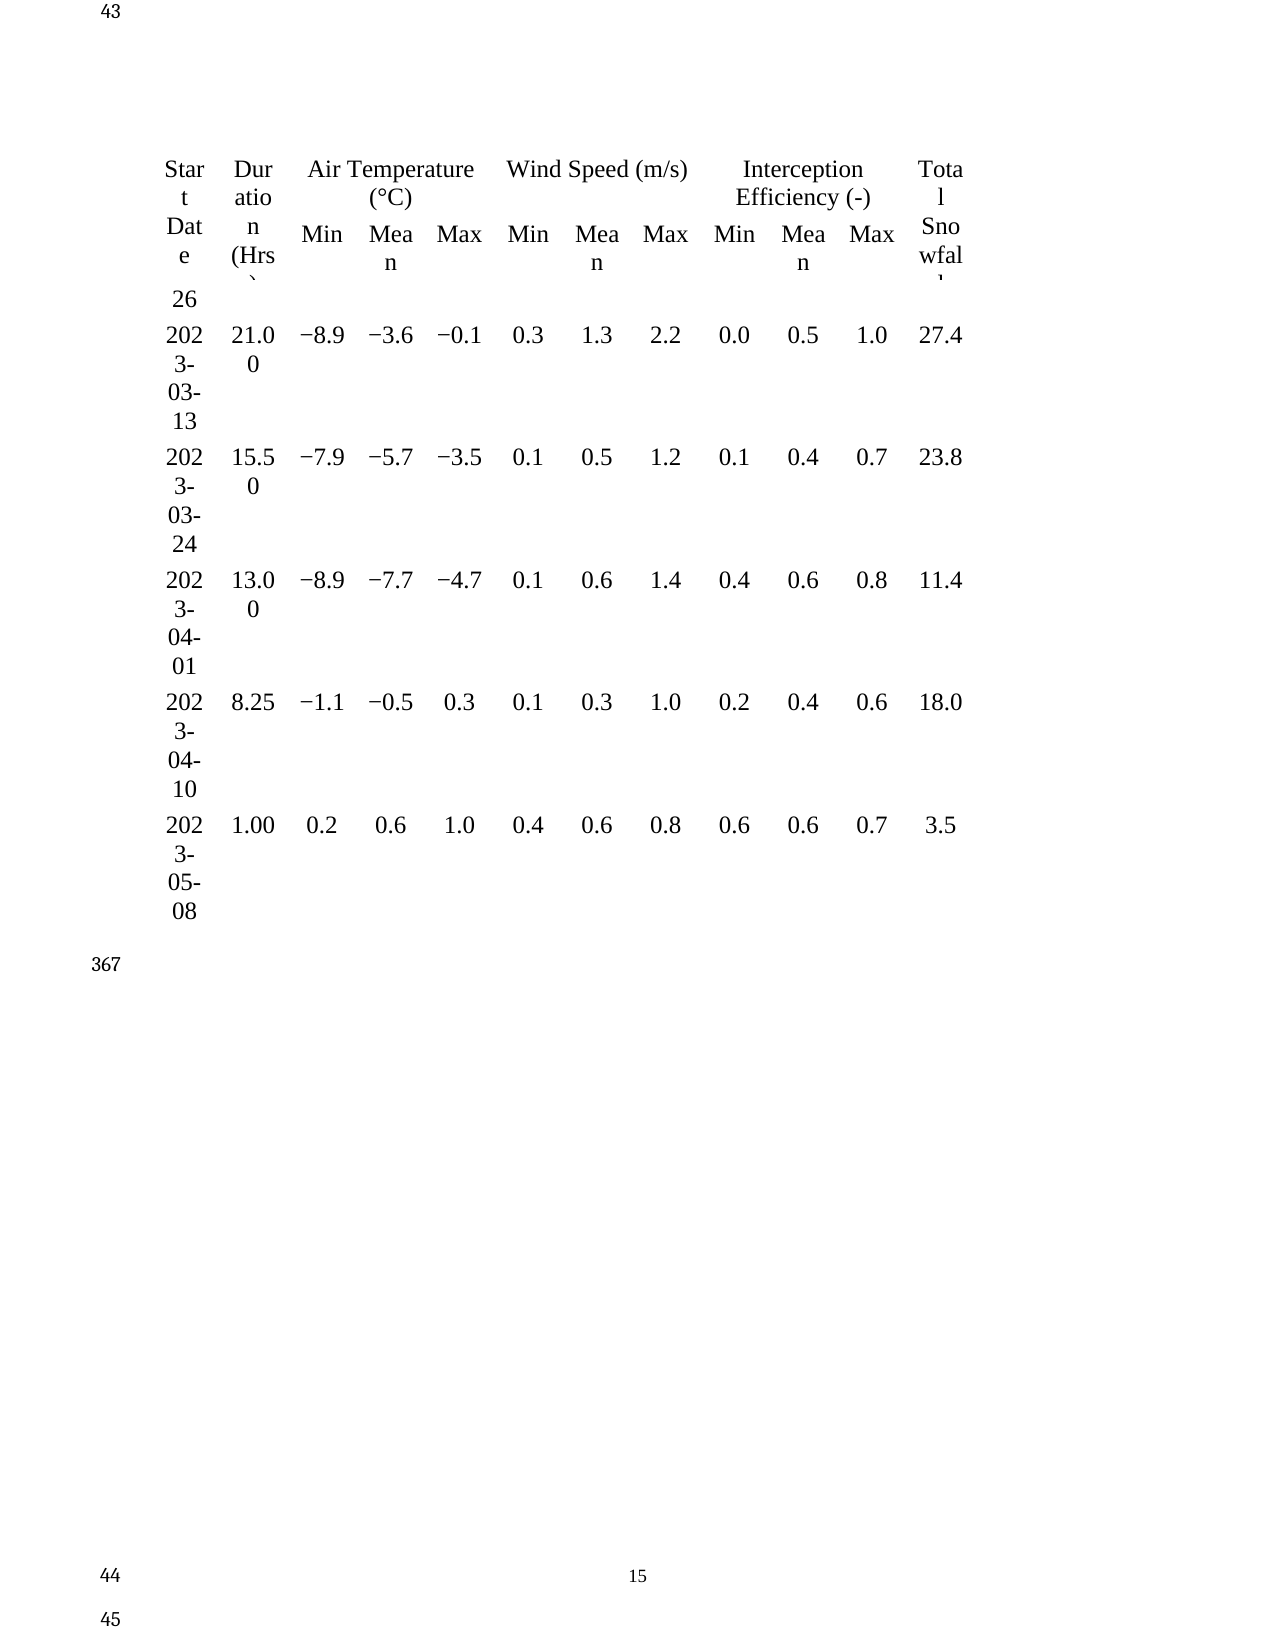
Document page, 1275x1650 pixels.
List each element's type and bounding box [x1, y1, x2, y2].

table_header [139, 150, 1114, 929]
